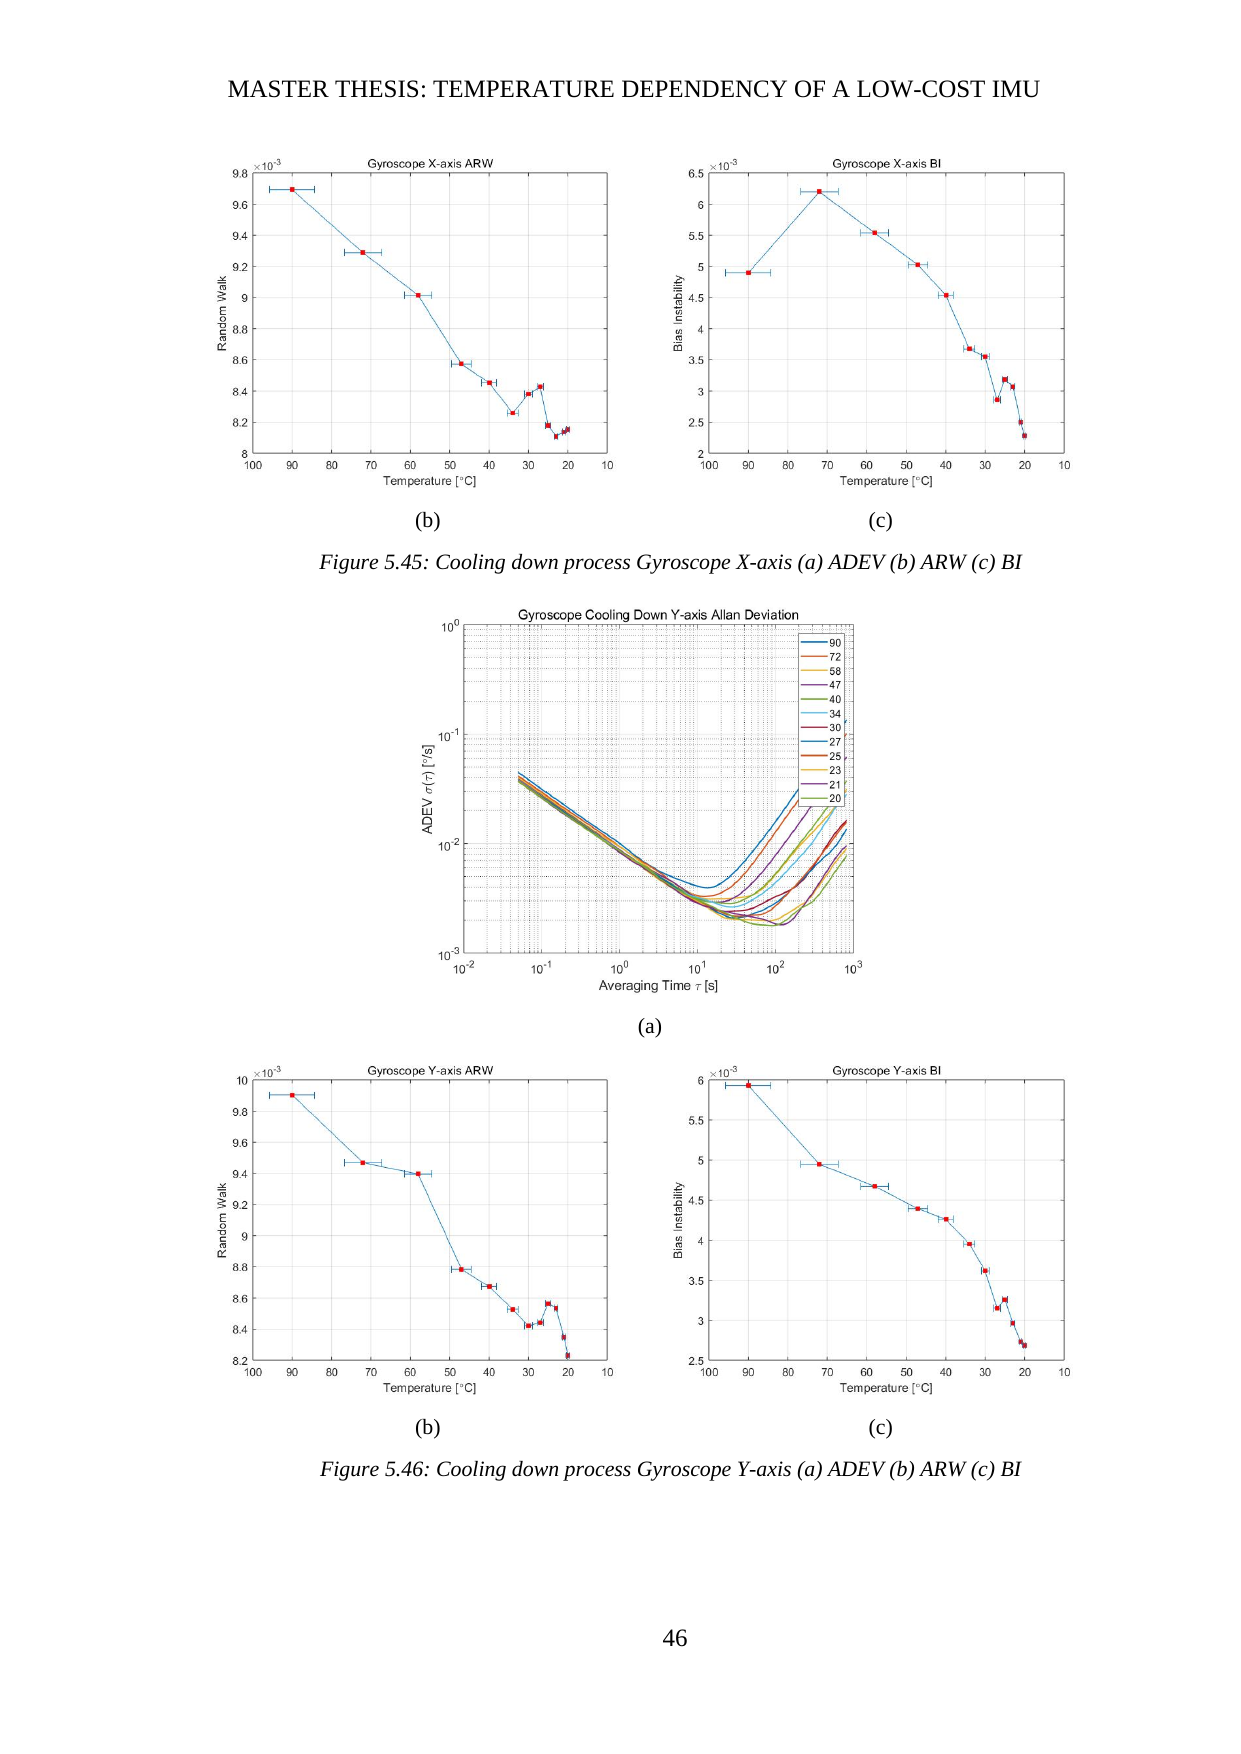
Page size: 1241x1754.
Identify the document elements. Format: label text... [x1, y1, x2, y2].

text (b) (c) [177, 1414, 1122, 1439]
text (b) (c) [177, 507, 1122, 532]
picture [398, 594, 901, 997]
picture [193, 147, 1107, 491]
picture [193, 1055, 1107, 1398]
text (a) [177, 1013, 1122, 1038]
